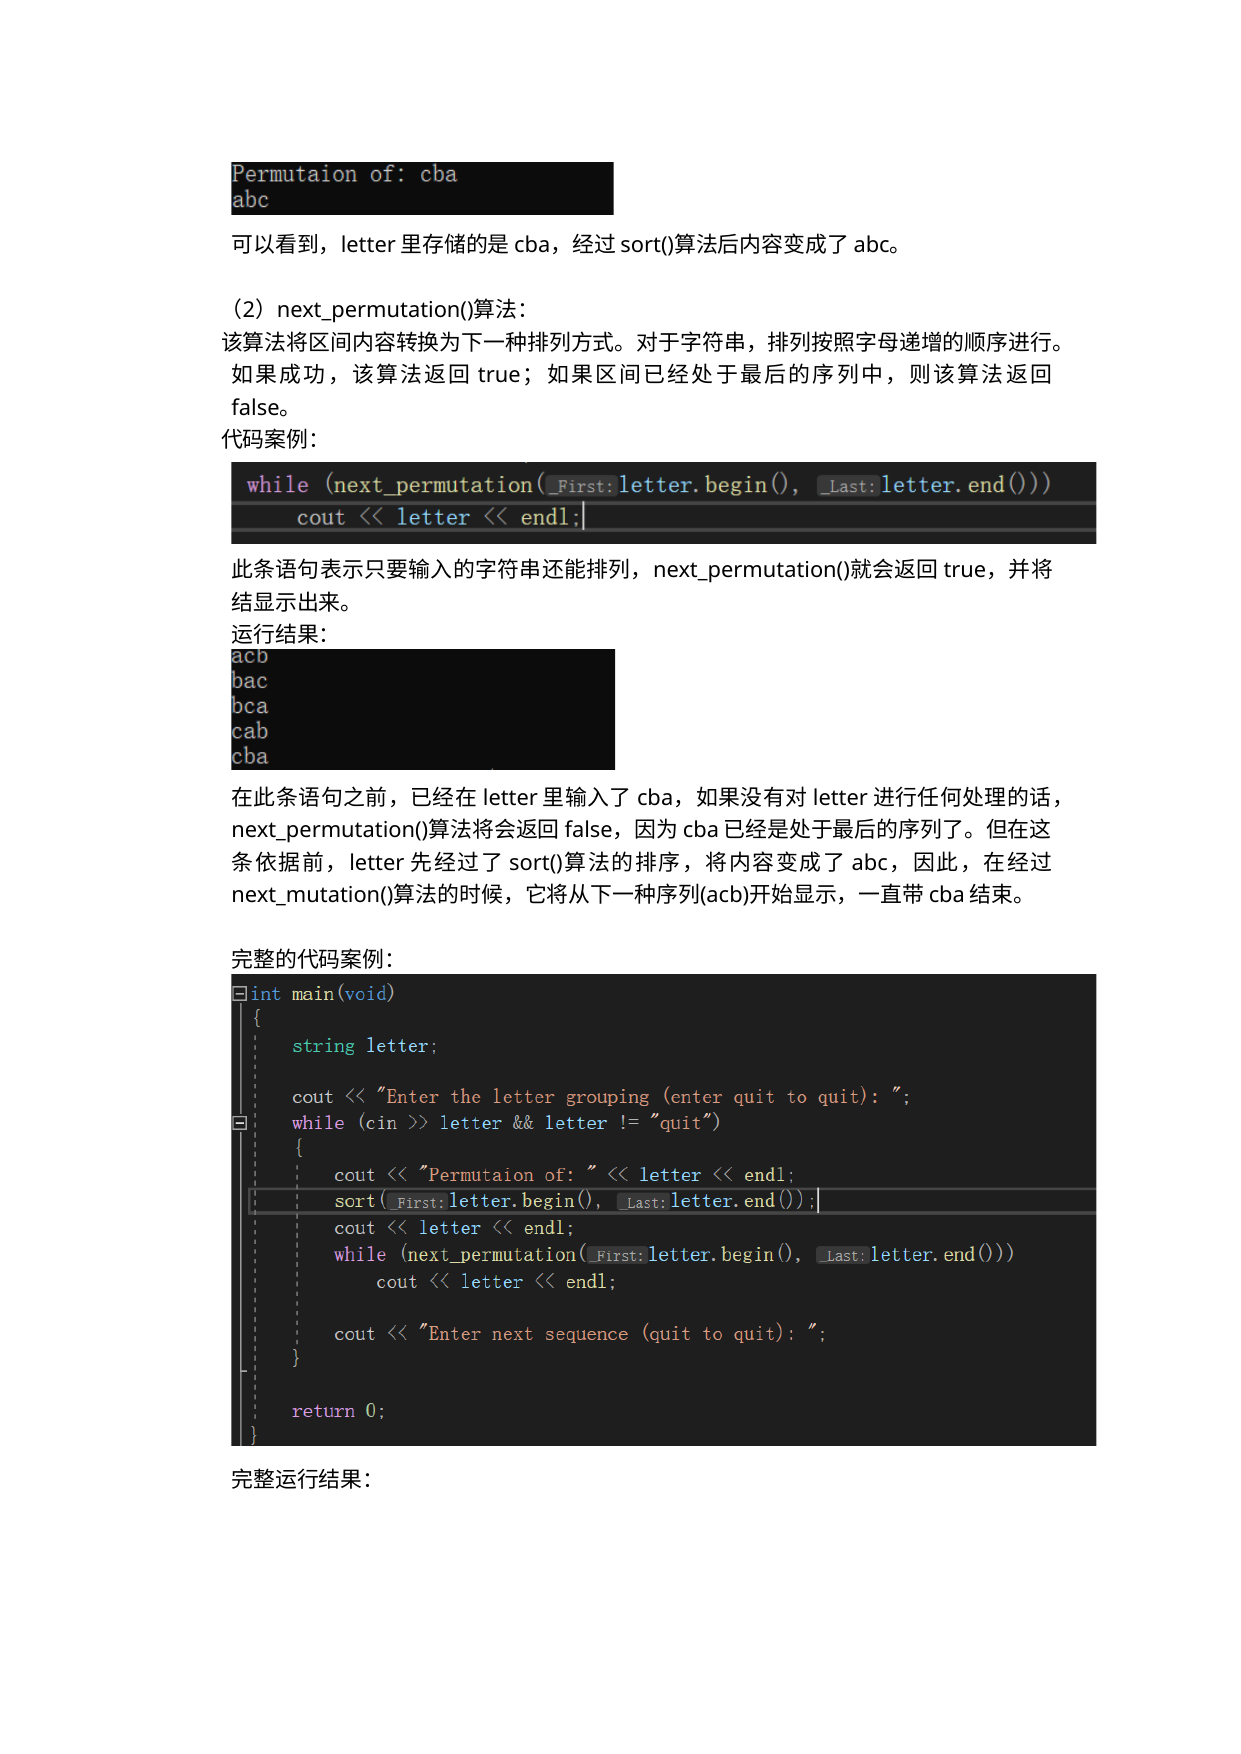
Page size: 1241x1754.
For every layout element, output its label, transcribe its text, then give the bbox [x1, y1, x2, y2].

picture [231, 649, 615, 770]
text 完整的代码案例： [231, 942, 1053, 974]
text 代码案例： [209, 422, 1053, 454]
text 完整运行结果： [231, 1462, 1053, 1494]
text 可以看到，letter里存储的是cba，经过sort()算法后内容变成了abc。 [187, 227, 1053, 259]
picture [231, 974, 1097, 1446]
text （2）next_permutation()算法： [187, 292, 1053, 324]
picture [231, 462, 1097, 544]
text 运行结果： [231, 617, 1053, 649]
picture [231, 162, 614, 215]
text 此条语句表示只要输入的字符串还能排列，next_permutation()就会返回true，并将结显示出来。 [231, 552, 1053, 617]
text 在此条语句之前，已经在letter里输入了cba，如果没有对letter进行任何处理的话，next_permutation()算法将会返回false，因为cba已经是处于最后的序列了。但在这条依据前，letter先经过了sort()算法的排序，将内容变成了abc，因此，在经过next_mutation()算法的时候，它将从下一种序列(acb)开始显示，一直带cba结束。 [231, 779, 1053, 909]
text 该算法将区间内容转换为下一种排列方式。对于字符串，排列按照字母递增的顺序进行。如果成功，该算法返回true；如果区间已经处于最后的序列中，则该算法返回false。 [209, 324, 1053, 422]
